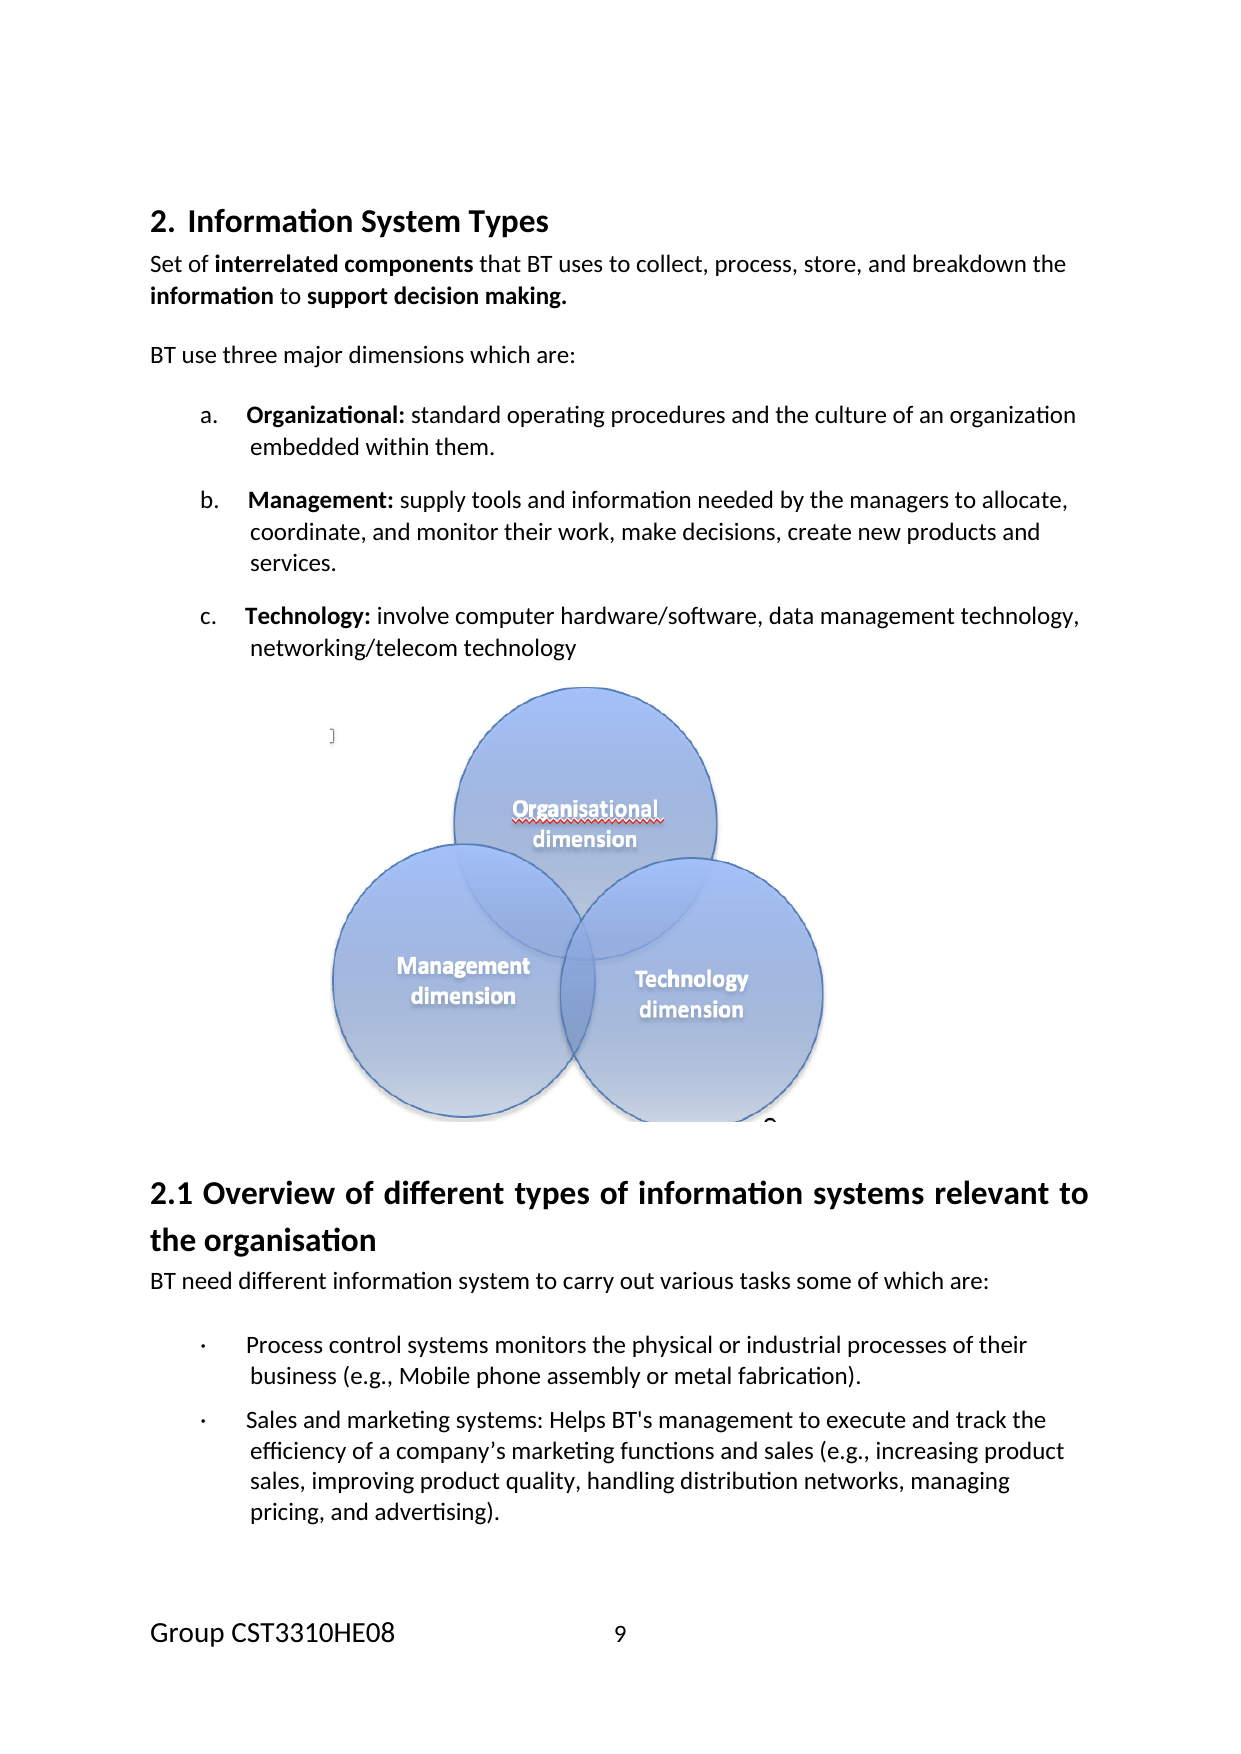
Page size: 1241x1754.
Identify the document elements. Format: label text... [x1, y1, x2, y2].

text BT use three major dimensions which are: [150, 338, 1090, 370]
picture [328, 670, 847, 1121]
subtitle Information System Types [150, 200, 1090, 241]
text b. Management: supply tools and information needed by the managers to allocate, coordinate, and monitor their work, make decisions, create new products and services. [200, 482, 1090, 578]
text c. Technology: involve computer hardware/software, data management technology, networking/telecom technology [200, 599, 1090, 663]
text Set of interrelated components that BT uses to collect, process, store, and breakdown the information to support decision making. [150, 247, 1090, 311]
text a. Organizational: standard operating procedures and the culture of an organization embedded within them. [200, 398, 1090, 462]
text · Sales and marketing systems: Helps BT's management to execute and track the efficiency of a company’s marketing functions and sales (e.g., increasing product sales, improving product quality, handling distribution networks, managing pricing, and advertising). [200, 1404, 1090, 1526]
text · Process control systems monitors the physical or industrial processes of their business (e.g., Mobile phone assembly or metal fabrication). [200, 1329, 1090, 1390]
text BT need different information system to carry out various tasks some of which are: [150, 1266, 1090, 1296]
subtitle 2.1 Overview of different types of information systems relevant to the organisation [150, 1172, 1090, 1259]
